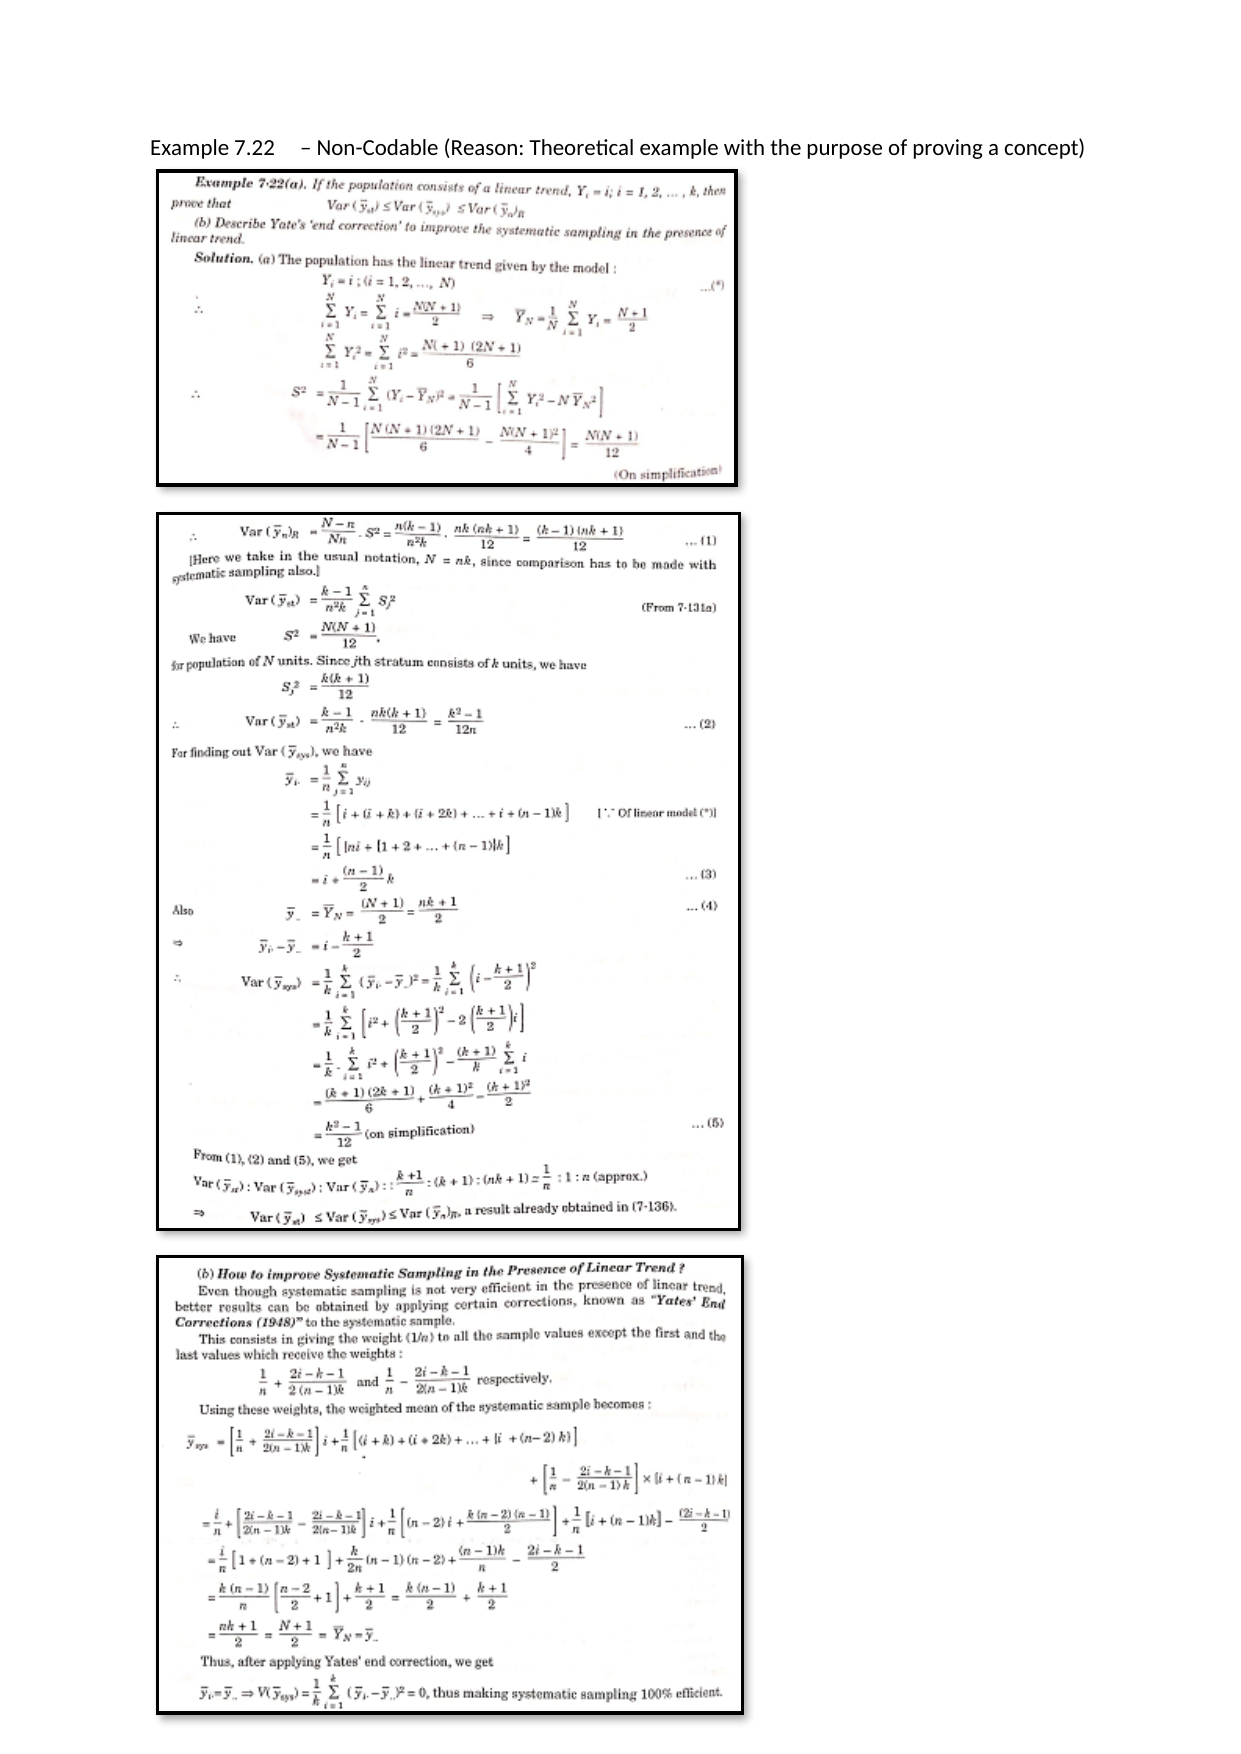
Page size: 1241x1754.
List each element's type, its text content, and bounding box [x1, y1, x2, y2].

picture [159, 173, 734, 483]
picture [159, 515, 738, 1228]
picture [159, 1258, 741, 1711]
